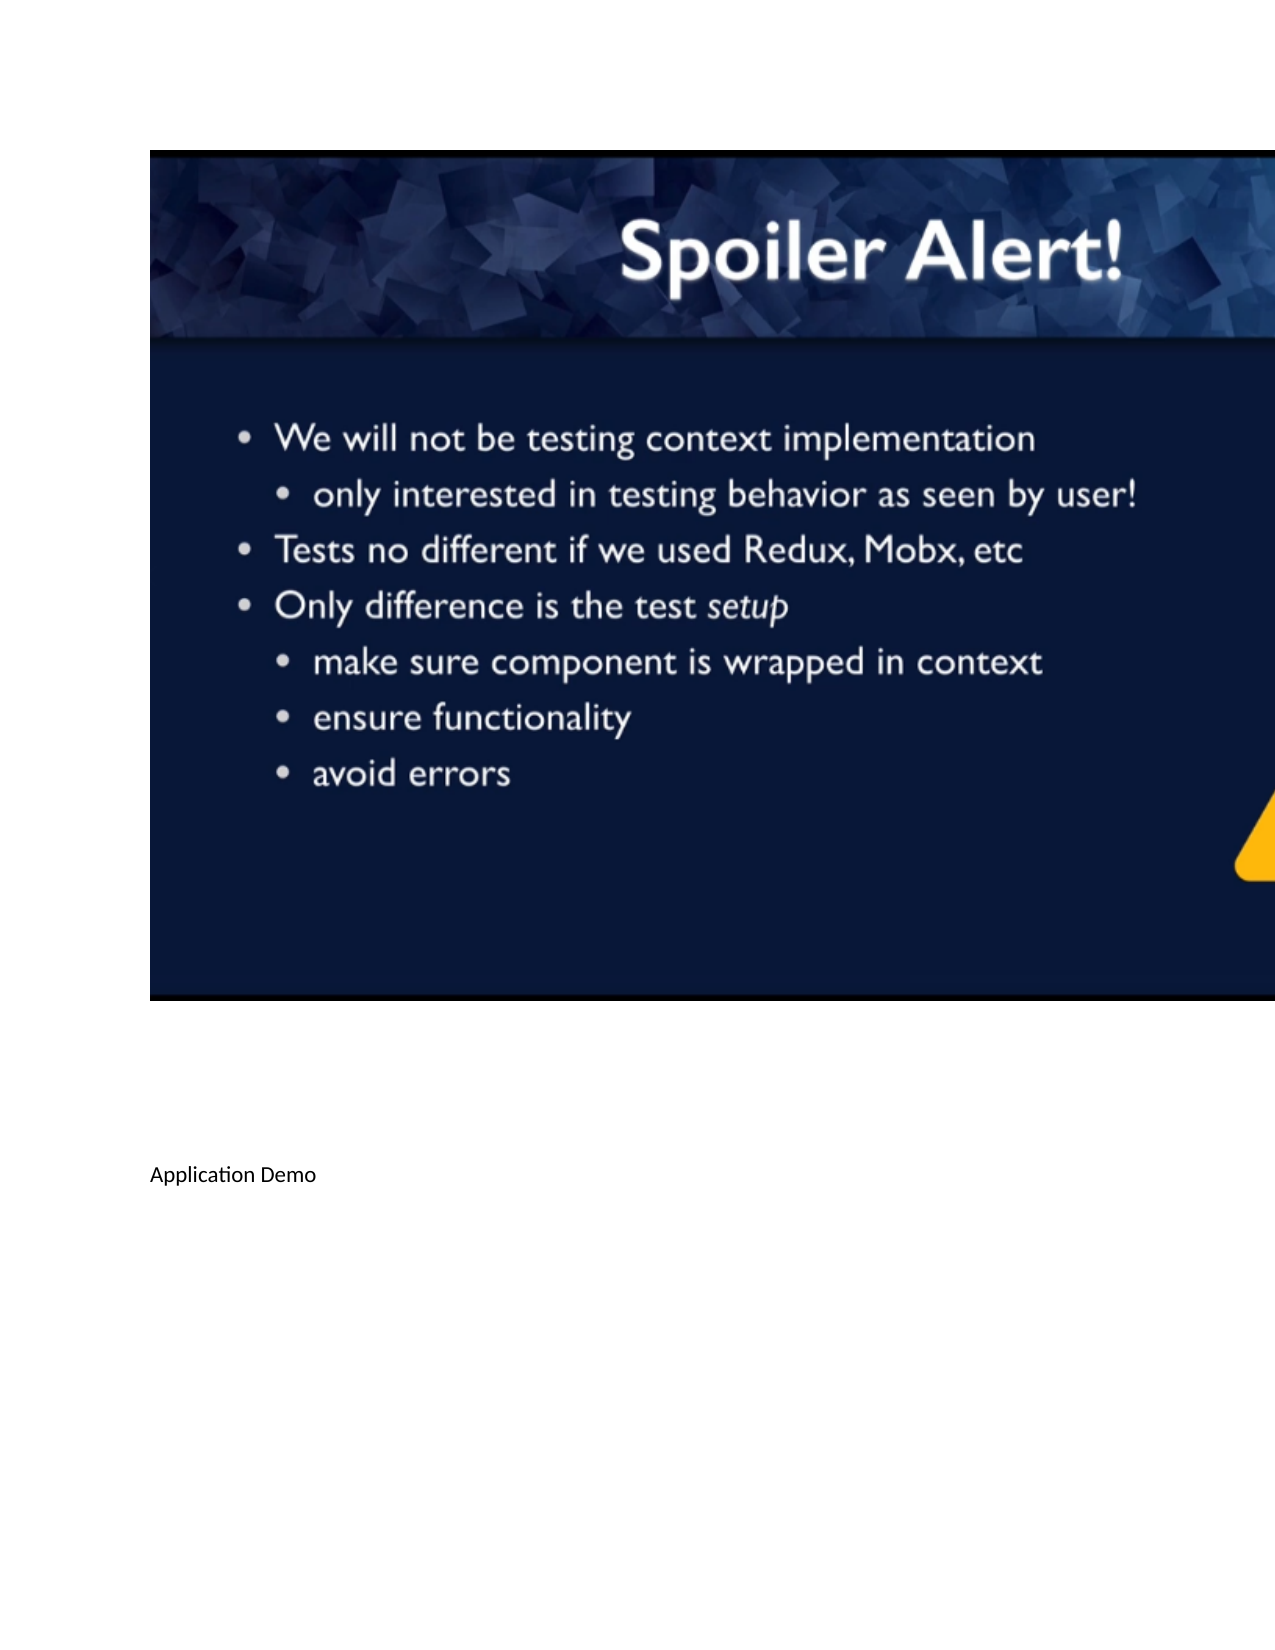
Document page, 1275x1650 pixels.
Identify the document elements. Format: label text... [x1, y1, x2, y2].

text Application Demo [150, 1160, 1125, 1188]
picture [150, 150, 1275, 1001]
